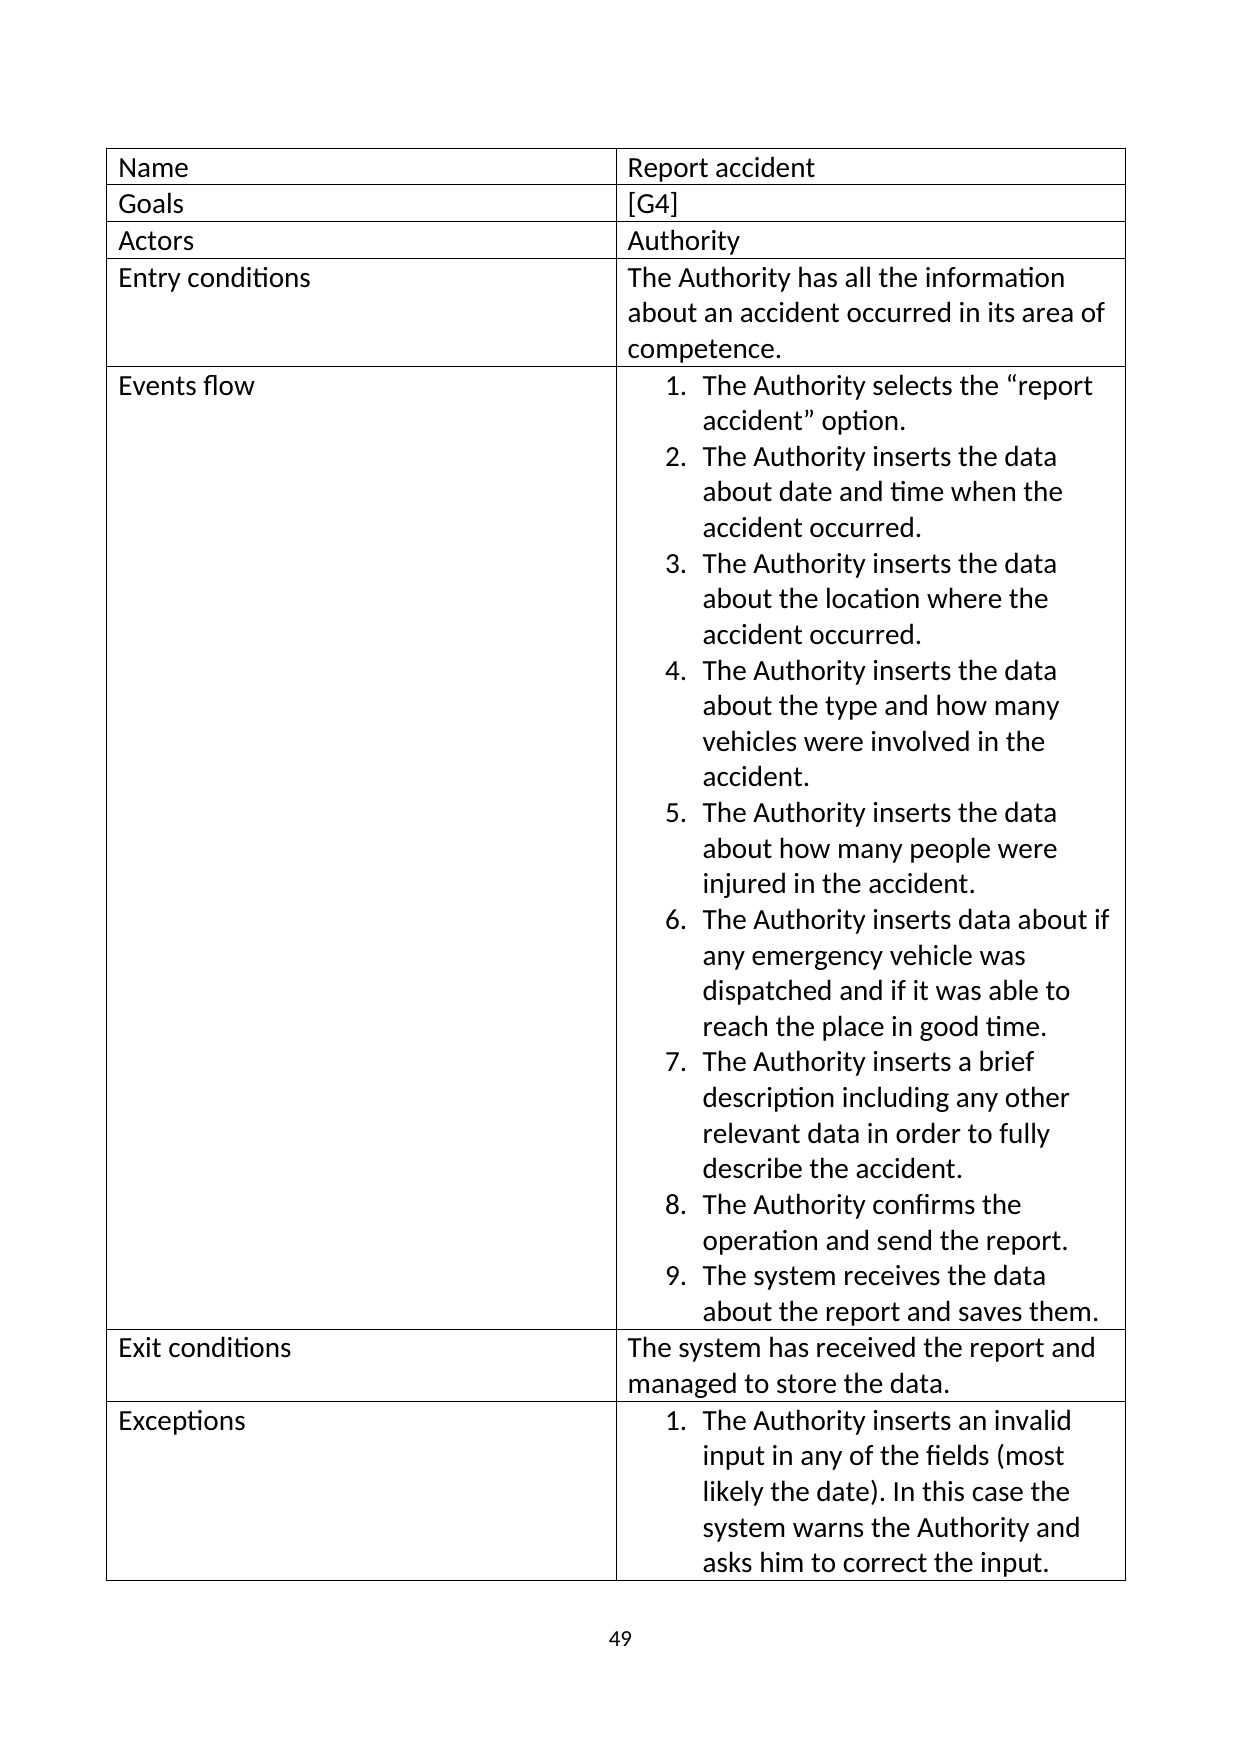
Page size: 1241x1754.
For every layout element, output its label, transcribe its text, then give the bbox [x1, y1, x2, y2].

table_cell The Authority has all the information about an accident occurred in its area of competence. [617, 259, 1125, 366]
table_cell Goals [107, 185, 616, 221]
table_cell Authority [617, 222, 1125, 258]
table_cell Events flow [107, 367, 616, 1328]
table_cell [G4] [617, 185, 1125, 221]
table_header Report accident [617, 149, 1125, 184]
table_cell Exit conditions [107, 1330, 616, 1401]
table_cell Entry conditions [107, 259, 616, 366]
table_header Name [107, 149, 616, 184]
table_cell The Authority selects the “report accident” option. The Authority inserts the data about date and time when the accident occurred. The Authority inserts the data about the location where the accident occurred. The Authority inserts the data about the type and how many vehicles were involved in the accident. The Authority inserts the data about how many people were injured in the accident. The Authority inserts data about if any emergency vehicle was dispatched and if it was able to reach the place in good time. The Authority inserts a brief description including any other relevant data in order to fully describe the accident. The Authority confirms the operation and send the report. The system receives the data about the report and saves them. [617, 367, 1125, 1328]
table_cell Exceptions [107, 1402, 616, 1580]
table_cell The system has received the report and managed to store the data. [617, 1330, 1125, 1401]
table_cell Actors [107, 222, 616, 258]
table_cell The Authority inserts an invalid input in any of the fields (most likely the date). In this case the system warns the Authority and asks him to correct the input. [617, 1402, 1125, 1580]
